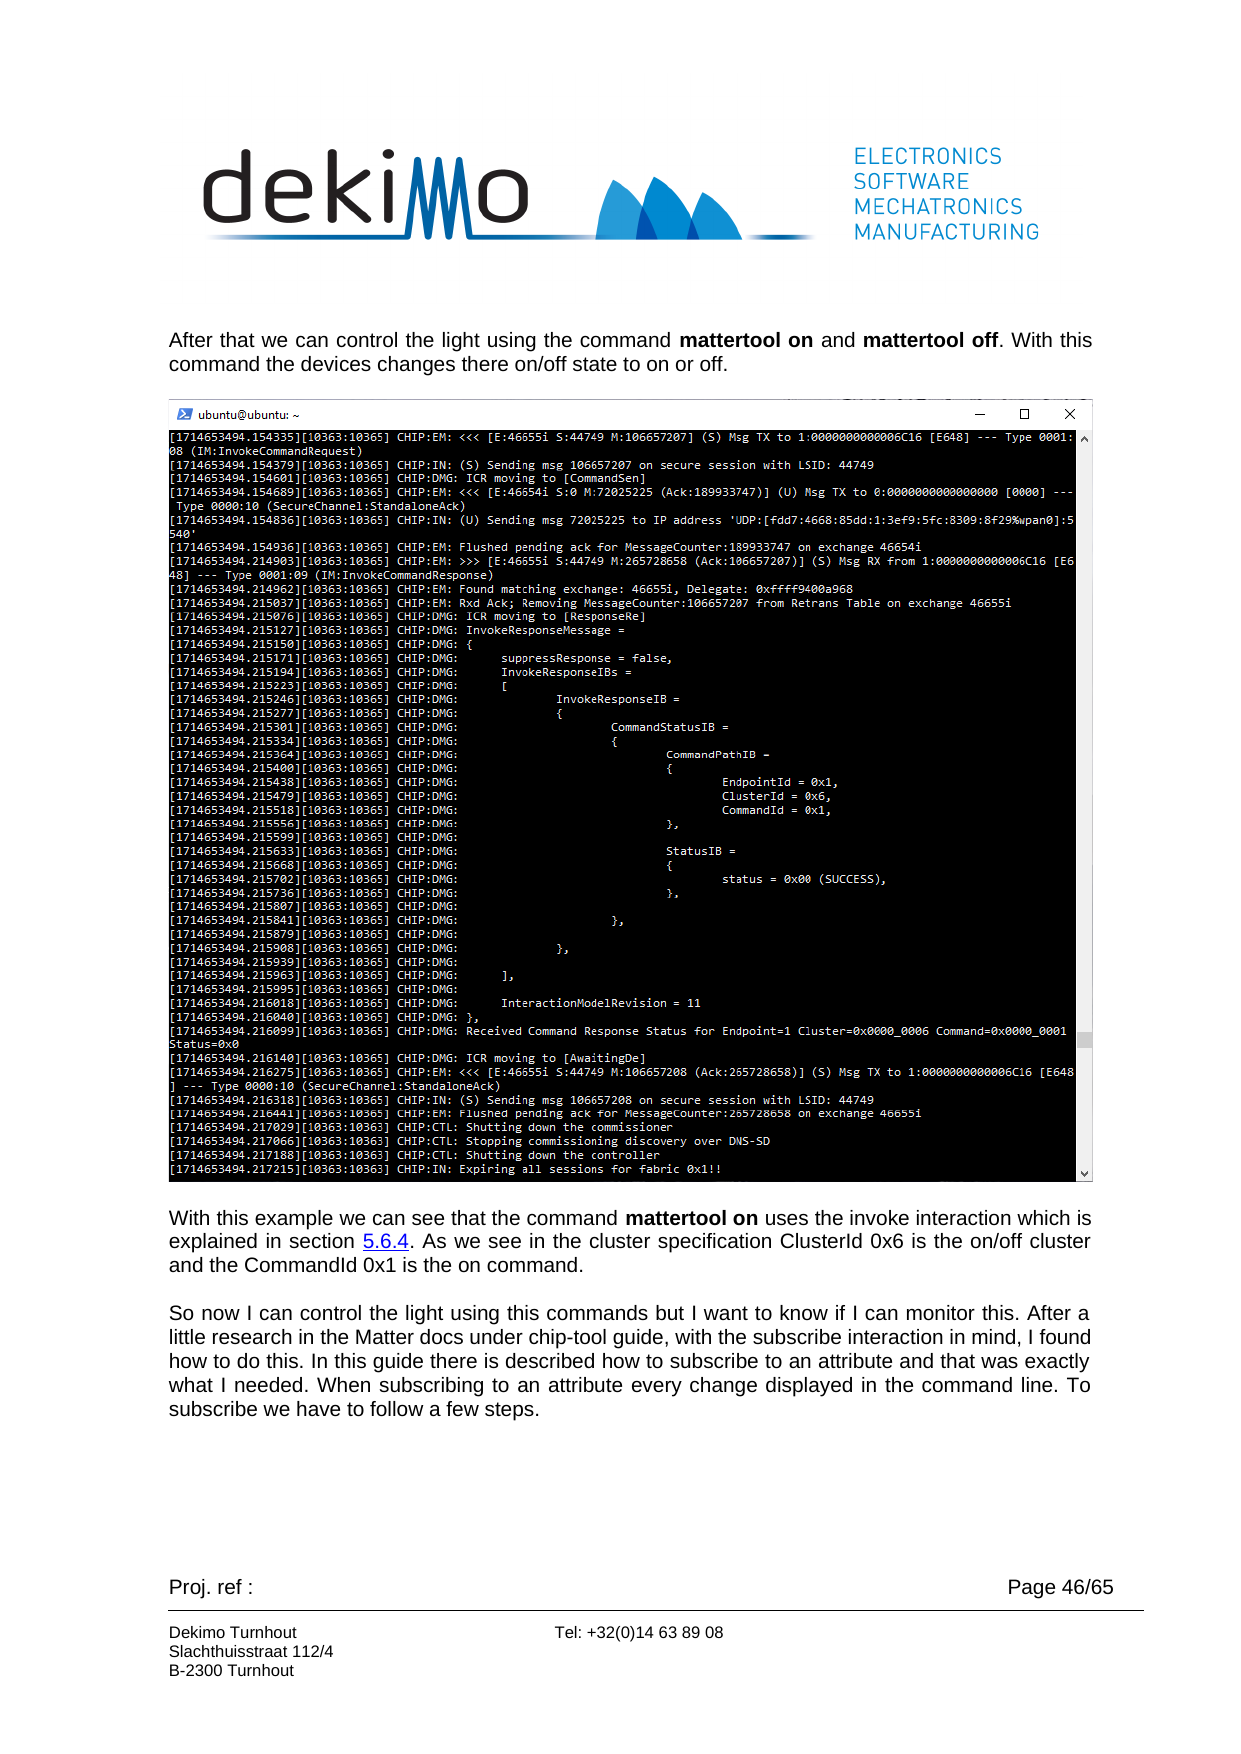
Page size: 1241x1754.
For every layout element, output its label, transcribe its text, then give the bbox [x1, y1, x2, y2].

text After that we can control the light using the command mattertool on and mattertool off. With this command the devices changes there on/off state to on or off. [169, 328, 1093, 376]
picture [159, 73, 1083, 304]
text So now I can control the light using this commands but I want to know if I can monitor this. After a little research in the Matter docs under chip-tool guide, with the subscribe interaction in mind, I found how to do this. In this guide there is described how to subscribe to an attribute and that was exactly what I needed. When subscribing to an attribute every change displayed in the command line. To subscribe we have to follow a few steps. [169, 1301, 1093, 1421]
picture [168, 399, 1093, 1182]
text With this example we can see that the command mattertool on uses the invoke interaction which is explained in section 5.6.4. As we see in the cluster specification ClusterId 0x6 is the on/off cluster and the CommandId 0x1 is the on command. [169, 1205, 1093, 1277]
